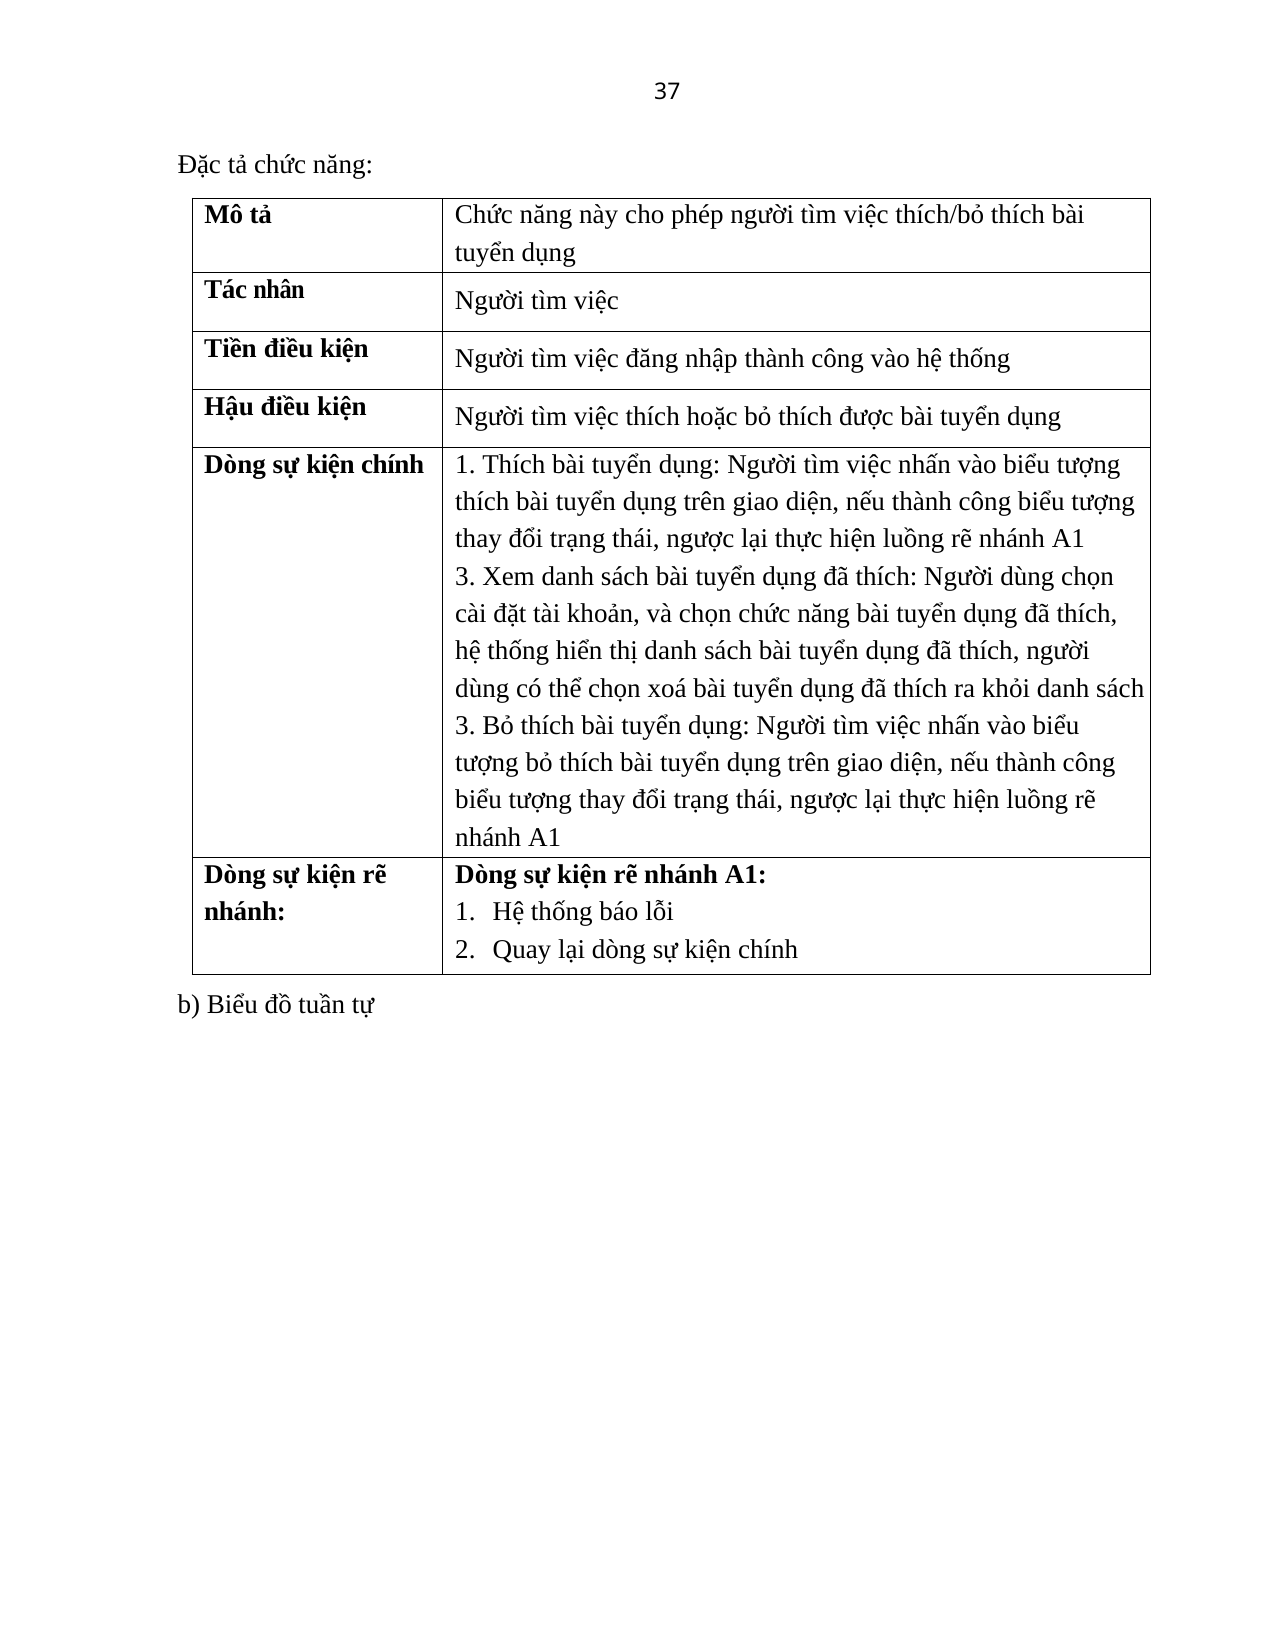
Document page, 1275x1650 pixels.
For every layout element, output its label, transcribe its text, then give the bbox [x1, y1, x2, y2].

table_header Chức năng này cho phép người tìm việc thích/bỏ thích bài tuyển dụng [443, 199, 1150, 272]
table_cell Người tìm việc đăng nhập thành công vào hệ thống [443, 332, 1150, 389]
text b) Biểu đồ tuần tự [177, 988, 1157, 1019]
table_cell Người tìm việc [443, 273, 1150, 331]
table_cell Tác nhân [193, 273, 442, 331]
table_cell Dòng sự kiện rẽ nhánh: [193, 858, 442, 974]
table_cell Người tìm việc thích hoặc bỏ thích được bài tuyển dụng [443, 390, 1150, 447]
table_header Mô tả [193, 199, 442, 272]
table_cell Dòng sự kiện rẽ nhánh A1: Hệ thống báo lỗi Quay lại dòng sự kiện chính [443, 858, 1150, 974]
table_cell Dòng sự kiện chính [193, 448, 442, 857]
table_cell 1. Thích bài tuyển dụng: Người tìm việc nhấn vào biểu tượng thích bài tuyển dụng trên giao diện, nếu thành công biểu tượng thay đổi trạng thái, ngược lại thực hiện luồng rẽ nhánh A1 3. Xem danh sách bài tuyển dụng đã thích: Người dùng chọn cài đặt tài khoản, và chọn chức năng bài tuyển dụng đã thích, hệ thống hiển thị danh sách bài tuyển dụng đã thích, người dùng có thể chọn xoá bài tuyển dụng đã thích ra khỏi danh sách 3. Bỏ thích bài tuyển dụng: Người tìm việc nhấn vào biểu tượng bỏ thích bài tuyển dụng trên giao diện, nếu thành công biểu tượng thay đổi trạng thái, ngược lại thực hiện luồng rẽ nhánh A1 [443, 448, 1150, 857]
text Đặc tả chức năng: [177, 148, 1157, 179]
table_cell Tiền điều kiện [193, 332, 442, 389]
table_cell Hậu điều kiện [193, 390, 442, 447]
